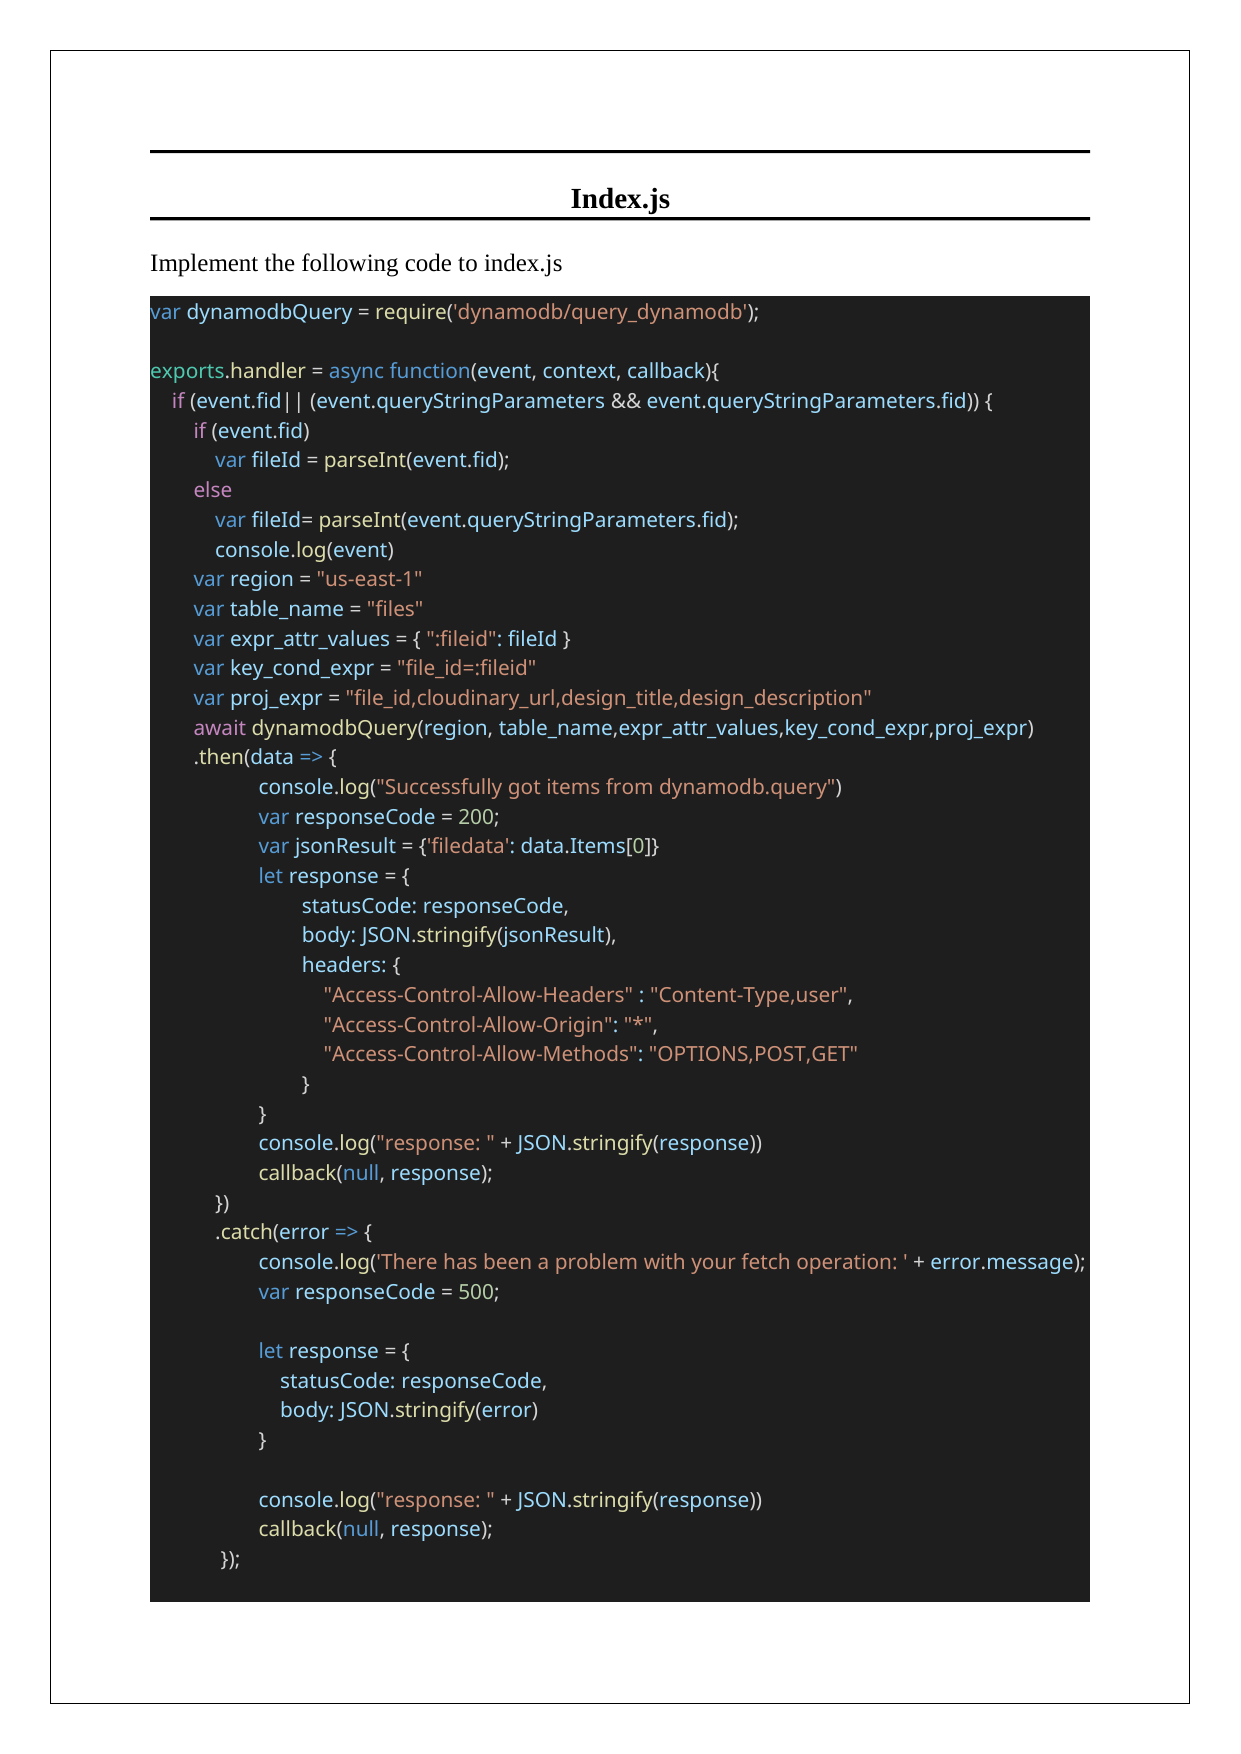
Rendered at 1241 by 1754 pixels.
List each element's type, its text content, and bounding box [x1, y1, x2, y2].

text var fileId = parseInt(event.fid); [150, 444, 1090, 474]
text if (event.fid) [150, 415, 1090, 444]
text console.log("response: " + JSON.stringify(response)) [150, 1483, 1090, 1513]
text } [150, 1068, 1090, 1097]
text var key_cond_expr = "file_id=:fileid" [150, 652, 1090, 682]
text let response = { [150, 860, 1090, 890]
text else [150, 474, 1090, 504]
text statusCode: responseCode, [150, 1365, 1090, 1394]
text headers: { [150, 949, 1090, 979]
text callback(null, response); [150, 1157, 1090, 1187]
text var responseCode = 500; [150, 1276, 1090, 1305]
text body: JSON.stringify(jsonResult), [150, 919, 1090, 949]
text var fileId= parseInt(event.queryStringParameters.fid); [150, 504, 1090, 533]
text await dynamodbQuery(region, table_name,expr_attr_values,key_cond_expr,proj_expr) [150, 712, 1090, 741]
text }); [150, 1543, 1090, 1572]
text callback(null, response); [150, 1513, 1090, 1543]
text var responseCode = 200; [150, 801, 1090, 830]
text if (event.fid|| (event.queryStringParameters && event.queryStringParameters.fid)) { [150, 385, 1090, 415]
text "Access-Control-Allow-Methods": "OPTIONS,POST,GET" [150, 1038, 1090, 1068]
text Implement the following code to index.js [150, 248, 1090, 277]
text "Access-Control-Allow-Headers" : "Content-Type,user", [150, 979, 1090, 1008]
text .catch(error => { [150, 1216, 1090, 1246]
text console.log("Successfully got items from dynamodb.query") [150, 771, 1090, 801]
text console.log("response: " + JSON.stringify(response)) [150, 1127, 1090, 1157]
text var table_name = "files" [150, 593, 1090, 622]
text let response = { [150, 1335, 1090, 1365]
text }) [150, 1187, 1090, 1216]
text var proj_expr = "file_id,cloudinary_url,design_title,design_description" [150, 682, 1090, 712]
text .then(data => { [150, 741, 1090, 771]
text } [150, 1424, 1090, 1454]
text statusCode: responseCode, [150, 890, 1090, 919]
text var region = "us-east-1" [150, 563, 1090, 593]
text console.log(event) [150, 533, 1090, 563]
text "Access-Control-Allow-Origin": "*", [150, 1008, 1090, 1038]
text } [150, 1097, 1090, 1127]
text var dynamodbQuery = require('dynamodb/query_dynamodb'); [150, 296, 1090, 326]
text var expr_attr_values = { ":fileid": fileId } [150, 622, 1090, 652]
text body: JSON.stringify(error) [150, 1394, 1090, 1424]
text exports.handler = async function(event, context, callback){ [150, 355, 1090, 385]
text var jsonResult = {'filedata': data.Items[0]} [150, 830, 1090, 860]
text console.log('There has been a problem with your fetch operation: ' + error.message); [150, 1246, 1090, 1276]
text Index.js [150, 181, 1090, 214]
